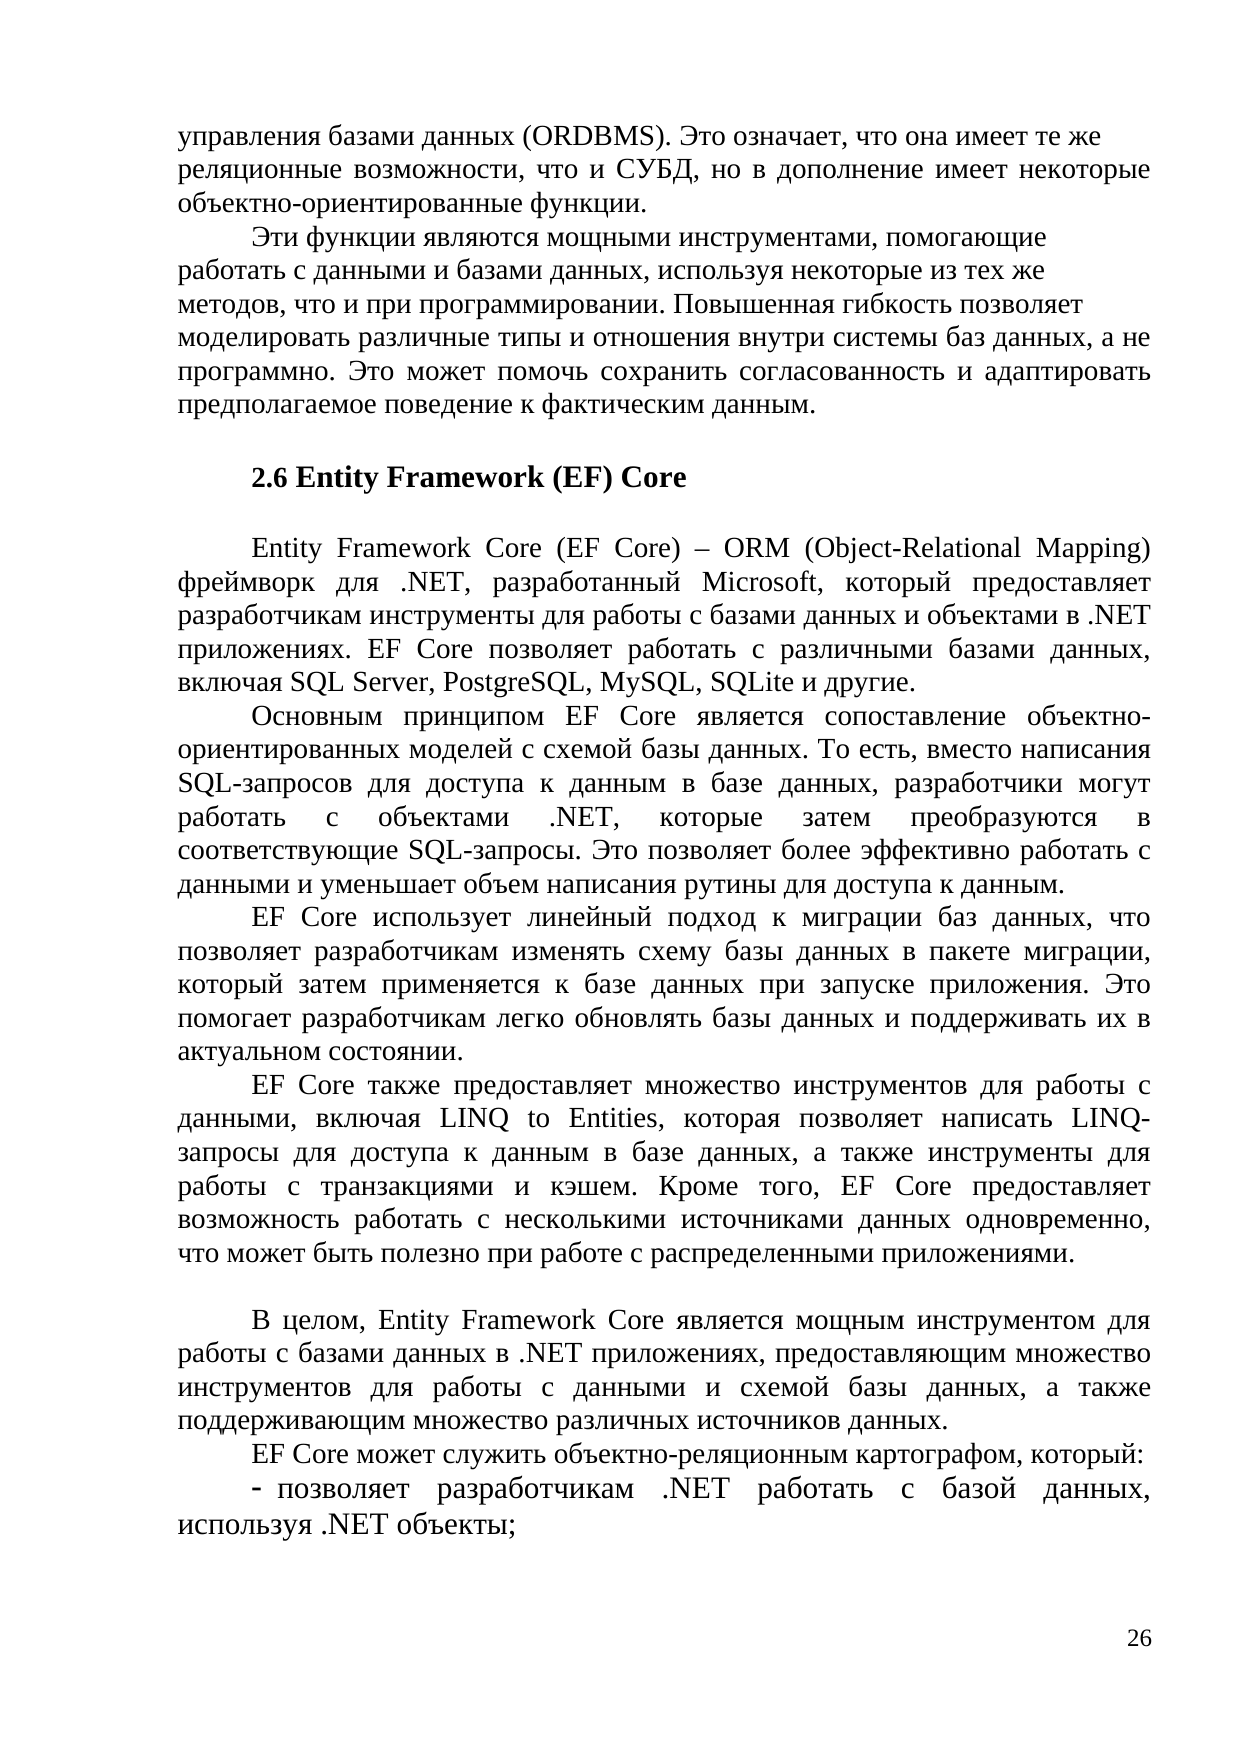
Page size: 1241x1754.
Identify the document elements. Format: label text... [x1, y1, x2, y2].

text Основным принципом EF Core является сопоставление объектно-ориентированных моделей с схемой базы данных. То есть, вместо написания SQL-запросов для доступа к данным в базе данных, разработчики могут работать с объектами .NET, которые затем преобразуются в соответствующие SQL-запросы. Это позволяет более эффективно работать с данными и уменьшает объем написания рутины для доступа к данным. [177, 698, 1152, 899]
text EF Core использует линейный подход к миграции баз данных, что позволяет разработчикам изменять схему базы данных в пакете миграции, который затем применяется к базе данных при запуске приложения. Это помогает разработчикам легко обновлять базы данных и поддерживать их в актуальном состоянии. [177, 899, 1152, 1067]
text EF Core также предоставляет множество инструментов для работы с данными, включая LINQ to Entities, которая позволяет написать LINQ-запросы для доступа к данным в базе данных, а также инструменты для работы с транзакциями и кэшем. Кроме того, EF Core предоставляет возможность работать с несколькими источниками данных одновременно, что может быть полезно при работе с распределенными приложениями. [177, 1067, 1152, 1268]
text методов, что и при программировании. Повышенная гибкость позволяет [177, 286, 1152, 319]
text EF Core может служить объектно-реляционным картографом, который: [177, 1436, 1152, 1469]
text позволяет разработчикам .NET работать с базой данных, используя .NET объекты; [177, 1469, 1152, 1541]
title Entity Framework (EF) Core [251, 458, 1152, 494]
text В целом, Entity Framework Core является мощным инструментом для работы с базами данных в .NET приложениях, предоставляющим множество инструментов для работы с данными и схемой базы данных, а также поддерживающим множество различных источников данных. [177, 1302, 1152, 1436]
text Эти функции являются мощными инструментами, помогающие [177, 219, 1152, 252]
text работать с данными и базами данных, используя некоторые из тех же [177, 252, 1152, 286]
text управления базами данных (ORDBMS). Это означает, что она имеет те же [177, 118, 1152, 152]
text моделировать различные типы и отношения внутри системы баз данных, а не программно. Это может помочь сохранить согласованность и адаптировать предполагаемое поведение к фактическим данным. [177, 319, 1152, 420]
text Entity Framework Core (EF Core) – ORM (Object-Relational Mapping) фреймворк для .NET, разработанный Microsoft, который предоставляет разработчикам инструменты для работы с базами данных и объектами в .NET приложениях. EF Core позволяет работать с различными базами данных, включая SQL Server, PostgreSQL, MySQL, SQLite и другие. [177, 530, 1152, 698]
text реляционные возможности, что и СУБД, но в дополнение имеет некоторые объектно-ориентированные функции. [177, 152, 1152, 219]
